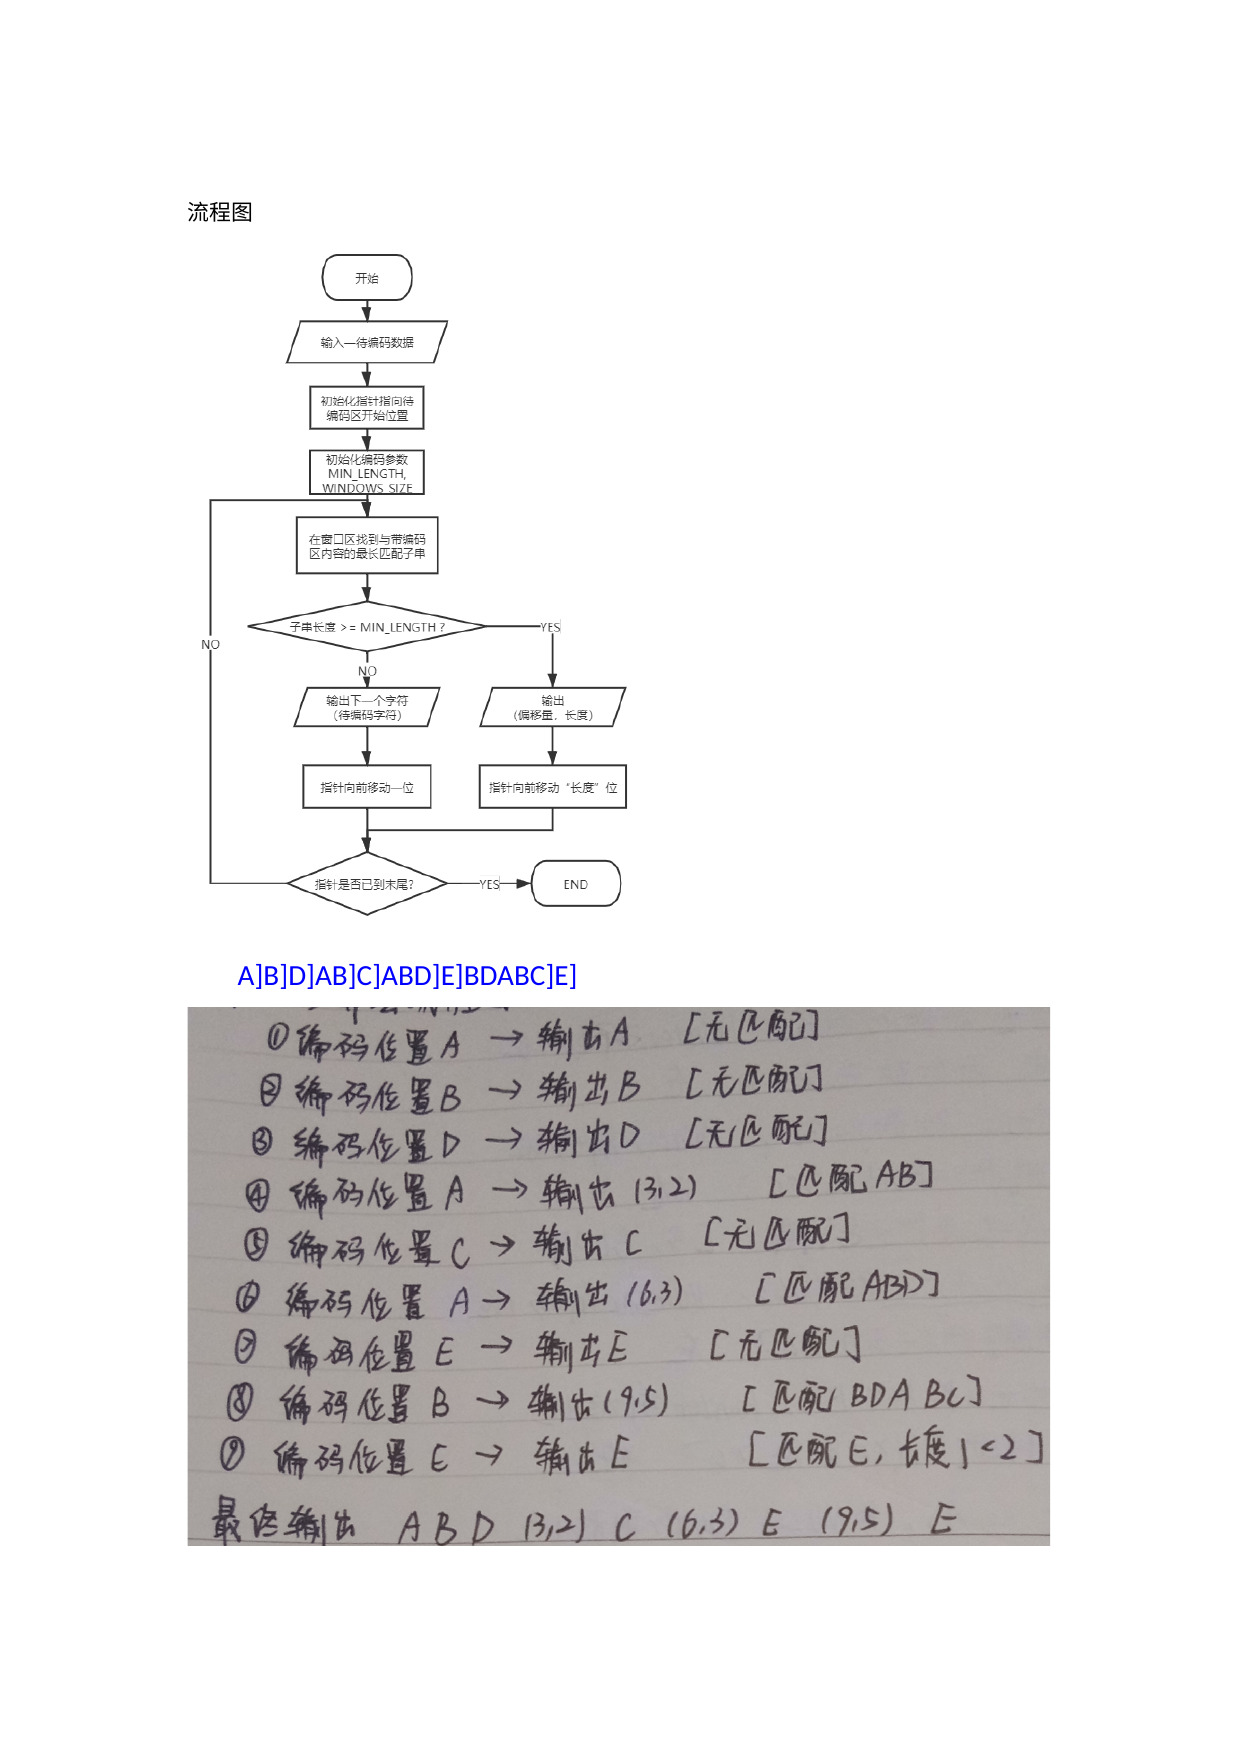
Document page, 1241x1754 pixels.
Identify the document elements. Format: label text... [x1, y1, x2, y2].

text A]B]D]AB]C]ABD]E]BDABC]E] [237, 942, 1053, 1007]
picture [187, 1007, 1051, 1546]
list 流程图 [187, 194, 1053, 227]
picture [187, 232, 647, 936]
